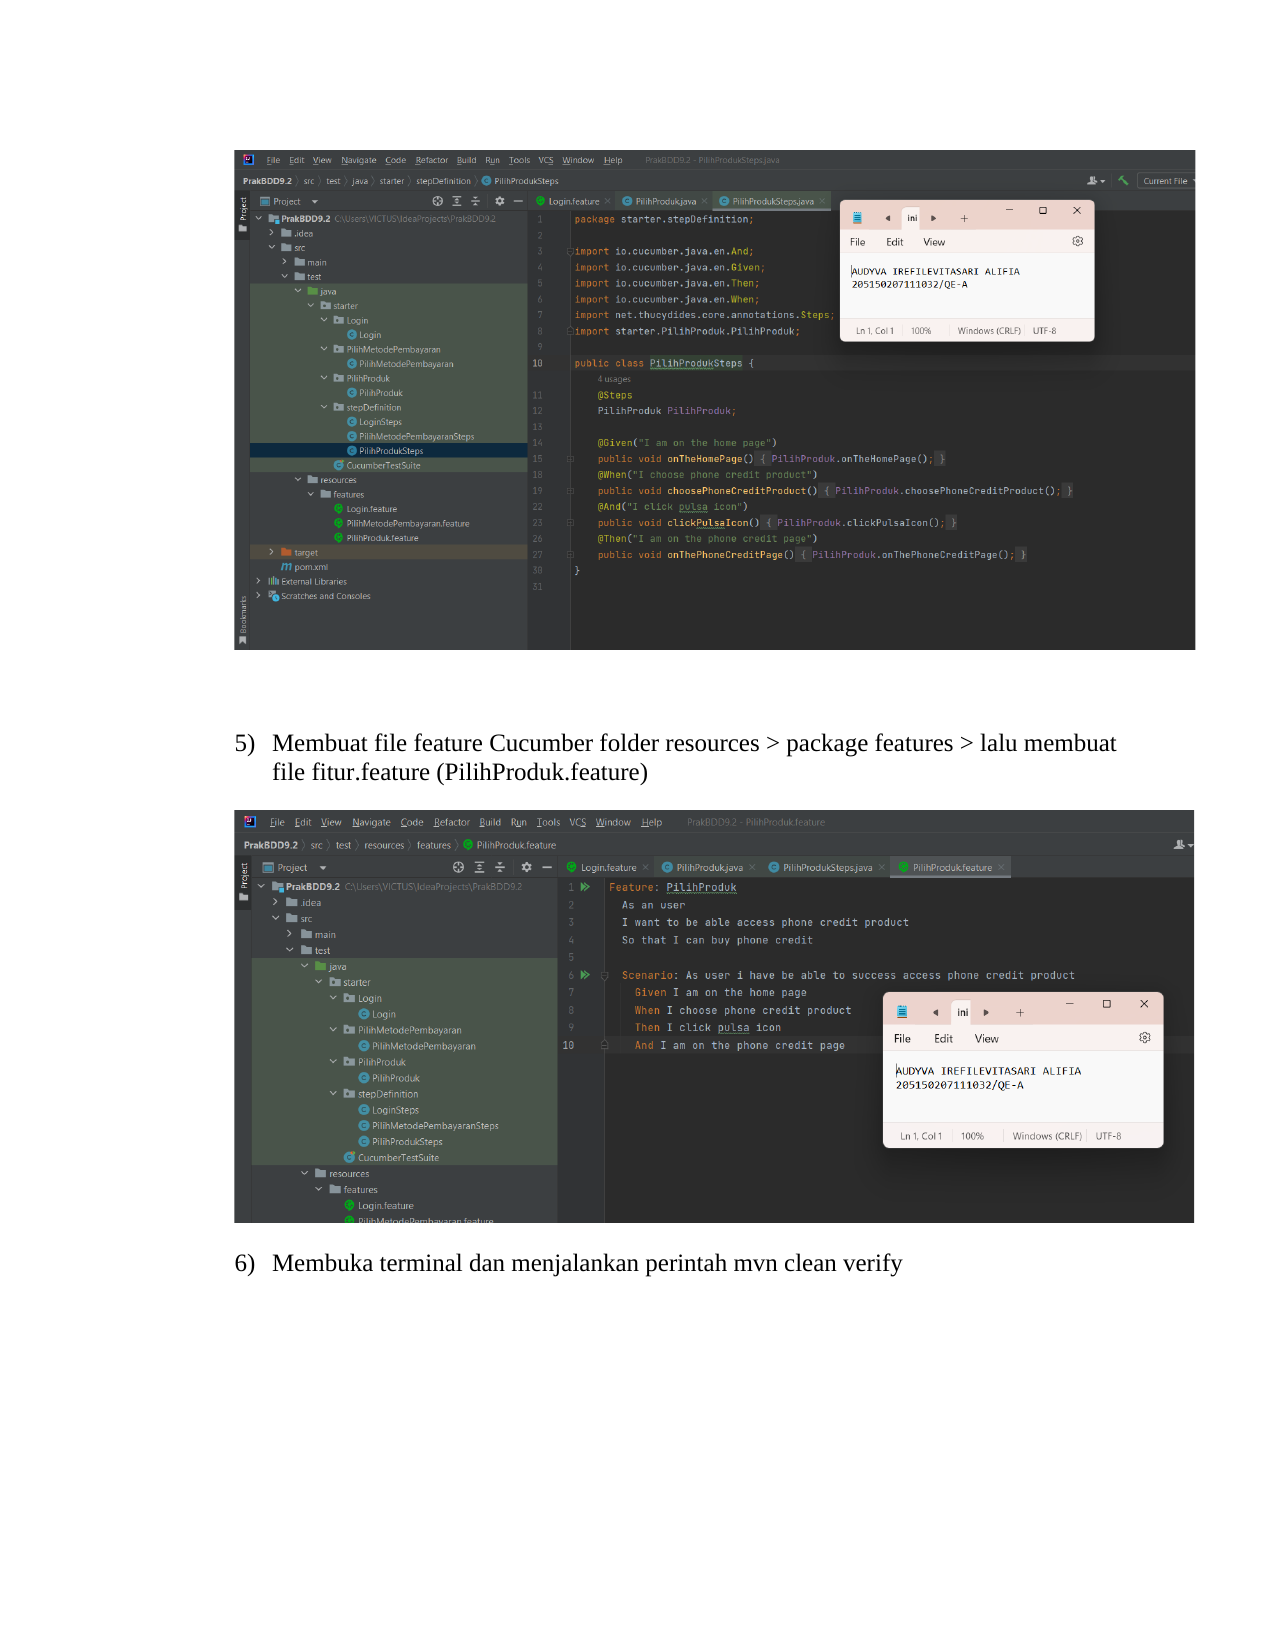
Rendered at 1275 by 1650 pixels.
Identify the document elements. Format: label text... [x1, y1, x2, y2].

picture [234, 150, 1196, 650]
list Membuka terminal dan menjalankan perintah mvn clean verify [234, 1248, 1125, 1276]
list Membuat file feature Cucumber folder resources > package features > lalu membuat file fitur.feature (PilihProduk.feature) [234, 728, 1125, 785]
picture [234, 810, 1195, 1223]
